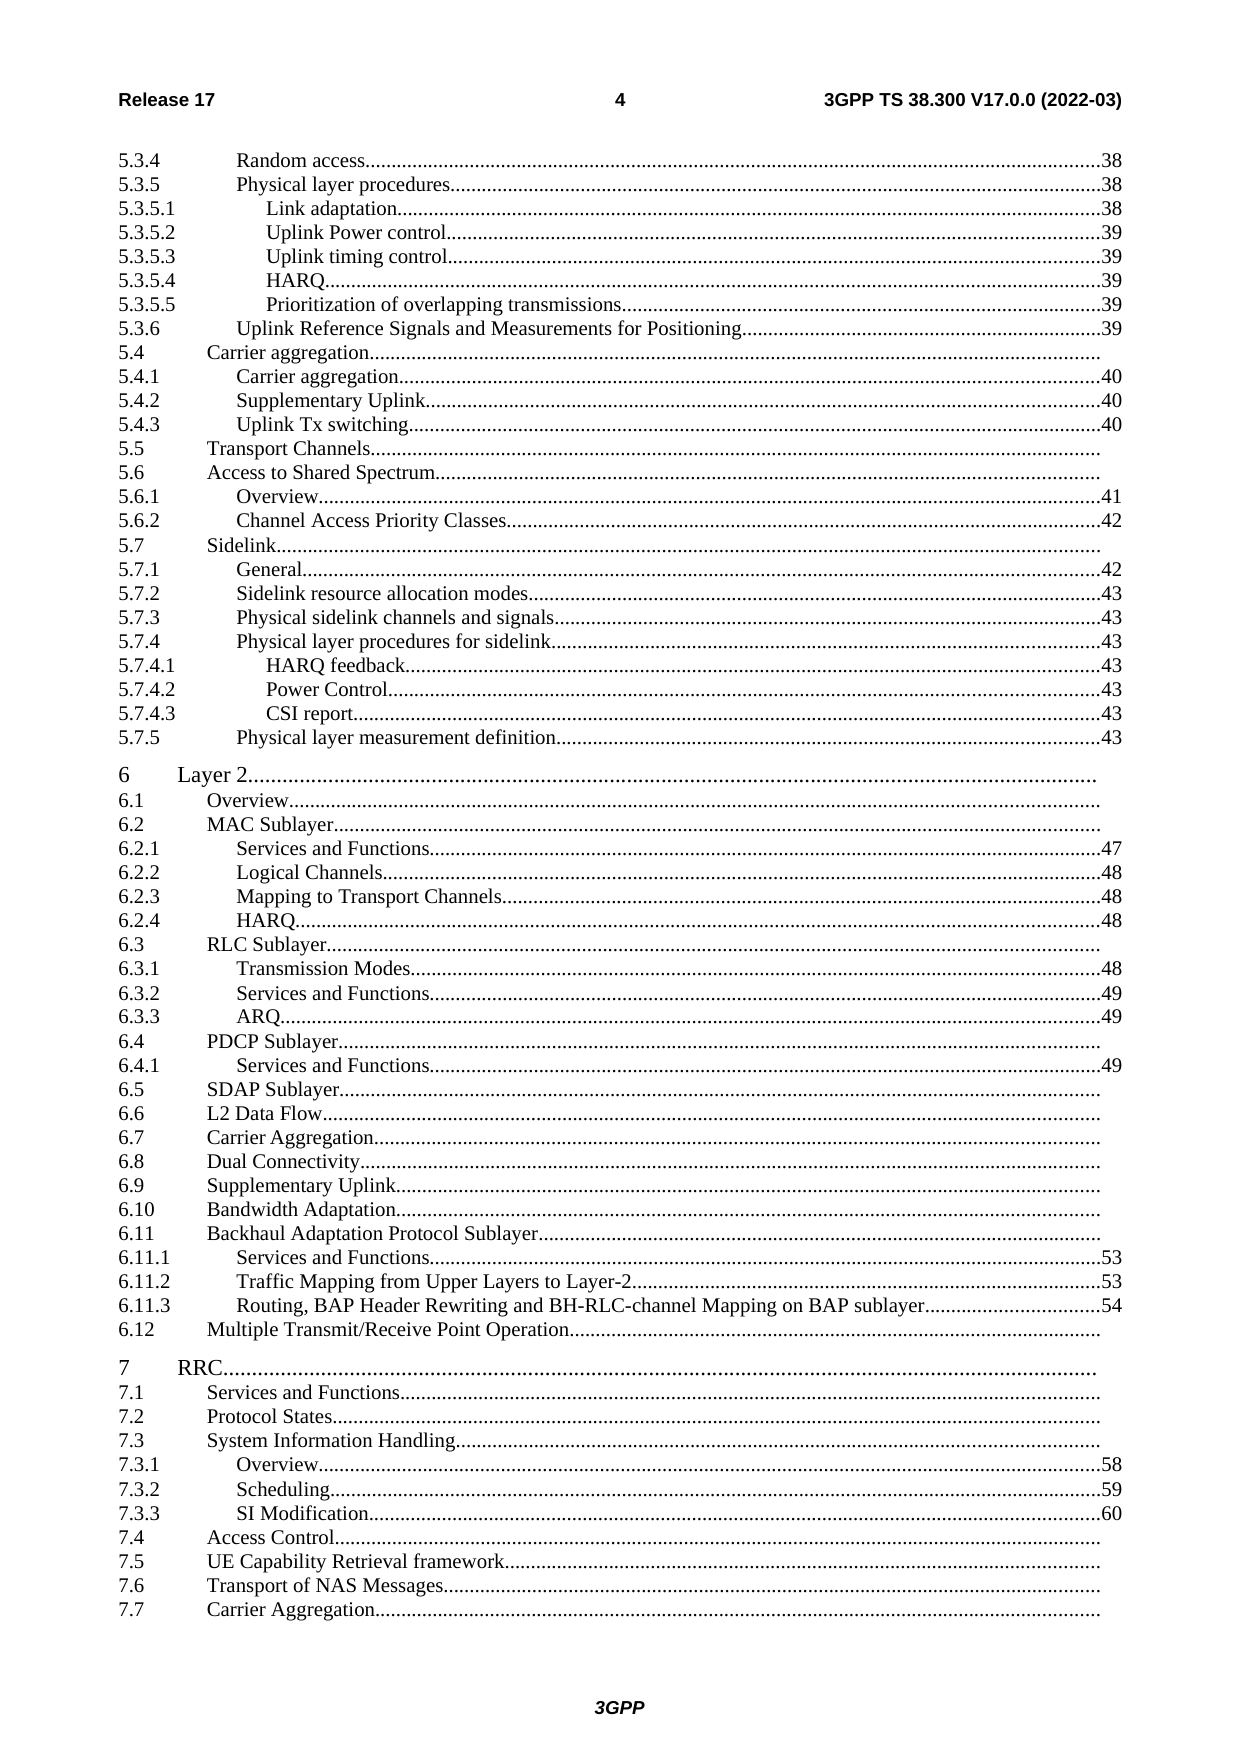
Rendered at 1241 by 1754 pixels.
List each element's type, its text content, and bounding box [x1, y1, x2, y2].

text 6.3 RLC Sublayer 48 [118, 932, 1078, 956]
text 5.3.5 Physical layer procedures 38 [118, 172, 1122, 196]
text 5.7.4.2 Power Control 43 [118, 677, 1122, 701]
text 5.7.1 General 42 [118, 557, 1122, 581]
text 5.6.1 Overview 41 [118, 484, 1122, 508]
text 5.5 Transport Channels 40 [118, 436, 1078, 460]
text 7.3.2 Scheduling 59 [118, 1476, 1122, 1501]
text 6 Layer 2 44 [118, 762, 1078, 788]
text 5.7.4.3 CSI report 43 [118, 701, 1122, 725]
text 5.6 Access to Shared Spectrum 41 [118, 460, 1078, 484]
text 6.5 SDAP Sublayer 50 [118, 1077, 1078, 1101]
text 5.7.2 Sidelink resource allocation modes 43 [118, 581, 1122, 605]
text 6.12 Multiple Transmit/Receive Point Operation 56 [118, 1317, 1078, 1341]
text 5.4.3 Uplink Tx switching 40 [118, 412, 1122, 436]
text 5.6.2 Channel Access Priority Classes 42 [118, 508, 1122, 532]
text 5.7.4.1 HARQ feedback 43 [118, 653, 1122, 677]
text 6.11.3 Routing, BAP Header Rewriting and BH-RLC-channel Mapping on BAP sublayer 54 [118, 1293, 1122, 1317]
text 6.11 Backhaul Adaptation Protocol Sublayer 53 [118, 1221, 1078, 1245]
text 7.4 Access Control 60 [118, 1524, 1078, 1549]
text 7.3.1 Overview 58 [118, 1452, 1122, 1476]
text 6.11.1 Services and Functions 53 [118, 1245, 1122, 1269]
text 5.3.5.3 Uplink timing control 39 [118, 244, 1122, 268]
text 6.1 Overview 44 [118, 788, 1078, 812]
text 5.4.1 Carrier aggregation 40 [118, 364, 1122, 388]
text 7.7 Carrier Aggregation 61 [118, 1597, 1078, 1621]
text 5.3.5.4 HARQ 39 [118, 268, 1122, 292]
text 6.2.2 Logical Channels 48 [118, 860, 1122, 884]
text 6.6 L2 Data Flow 50 [118, 1101, 1078, 1125]
text 5.7 Sidelink 42 [118, 532, 1078, 557]
text 7.3 System Information Handling 58 [118, 1428, 1078, 1452]
text 5.7.5 Physical layer measurement definition 43 [118, 725, 1122, 749]
text 6.2.1 Services and Functions 47 [118, 836, 1122, 860]
text 5.3.6 Uplink Reference Signals and Measurements for Positioning 39 [118, 316, 1122, 340]
text 7.2 Protocol States 57 [118, 1404, 1078, 1428]
text 6.4.1 Services and Functions 49 [118, 1053, 1122, 1077]
text 6.10 Bandwidth Adaptation 52 [118, 1197, 1078, 1221]
text 6.2.3 Mapping to Transport Channels 48 [118, 884, 1122, 908]
text 6.8 Dual Connectivity 52 [118, 1149, 1078, 1173]
text 6.3.2 Services and Functions 49 [118, 980, 1122, 1004]
text 5.7.3 Physical sidelink channels and signals 43 [118, 605, 1122, 629]
text 6.7 Carrier Aggregation 50 [118, 1125, 1078, 1149]
text 5.4 Carrier aggregation 40 [118, 340, 1078, 364]
text 6.2.4 HARQ 48 [118, 908, 1122, 932]
text 5.7.4 Physical layer procedures for sidelink 43 [118, 629, 1122, 653]
text 6.3.3 ARQ 49 [118, 1004, 1122, 1028]
text 6.4 PDCP Sublayer 49 [118, 1028, 1078, 1053]
text 6.3.1 Transmission Modes 48 [118, 956, 1122, 980]
text 5.4.2 Supplementary Uplink 40 [118, 388, 1122, 412]
text 5.3.5.1 Link adaptation 38 [118, 196, 1122, 220]
text 6.2 MAC Sublayer 47 [118, 812, 1078, 836]
text 5.3.4 Random access 38 [118, 147, 1122, 172]
text 5.3.5.2 Uplink Power control 39 [118, 220, 1122, 244]
text 6.9 Supplementary Uplink 52 [118, 1173, 1078, 1197]
text 7.3.3 SI Modification 60 [118, 1501, 1122, 1524]
text 7.5 UE Capability Retrieval framework 60 [118, 1549, 1078, 1573]
text 6.11.2 Traffic Mapping from Upper Layers to Layer-2 53 [118, 1269, 1122, 1293]
text 7.1 Services and Functions 56 [118, 1380, 1078, 1404]
text 5.3.5.5 Prioritization of overlapping transmissions 39 [118, 292, 1122, 316]
text 7.6 Transport of NAS Messages 61 [118, 1573, 1078, 1597]
text 7 RRC 56 [118, 1354, 1078, 1380]
